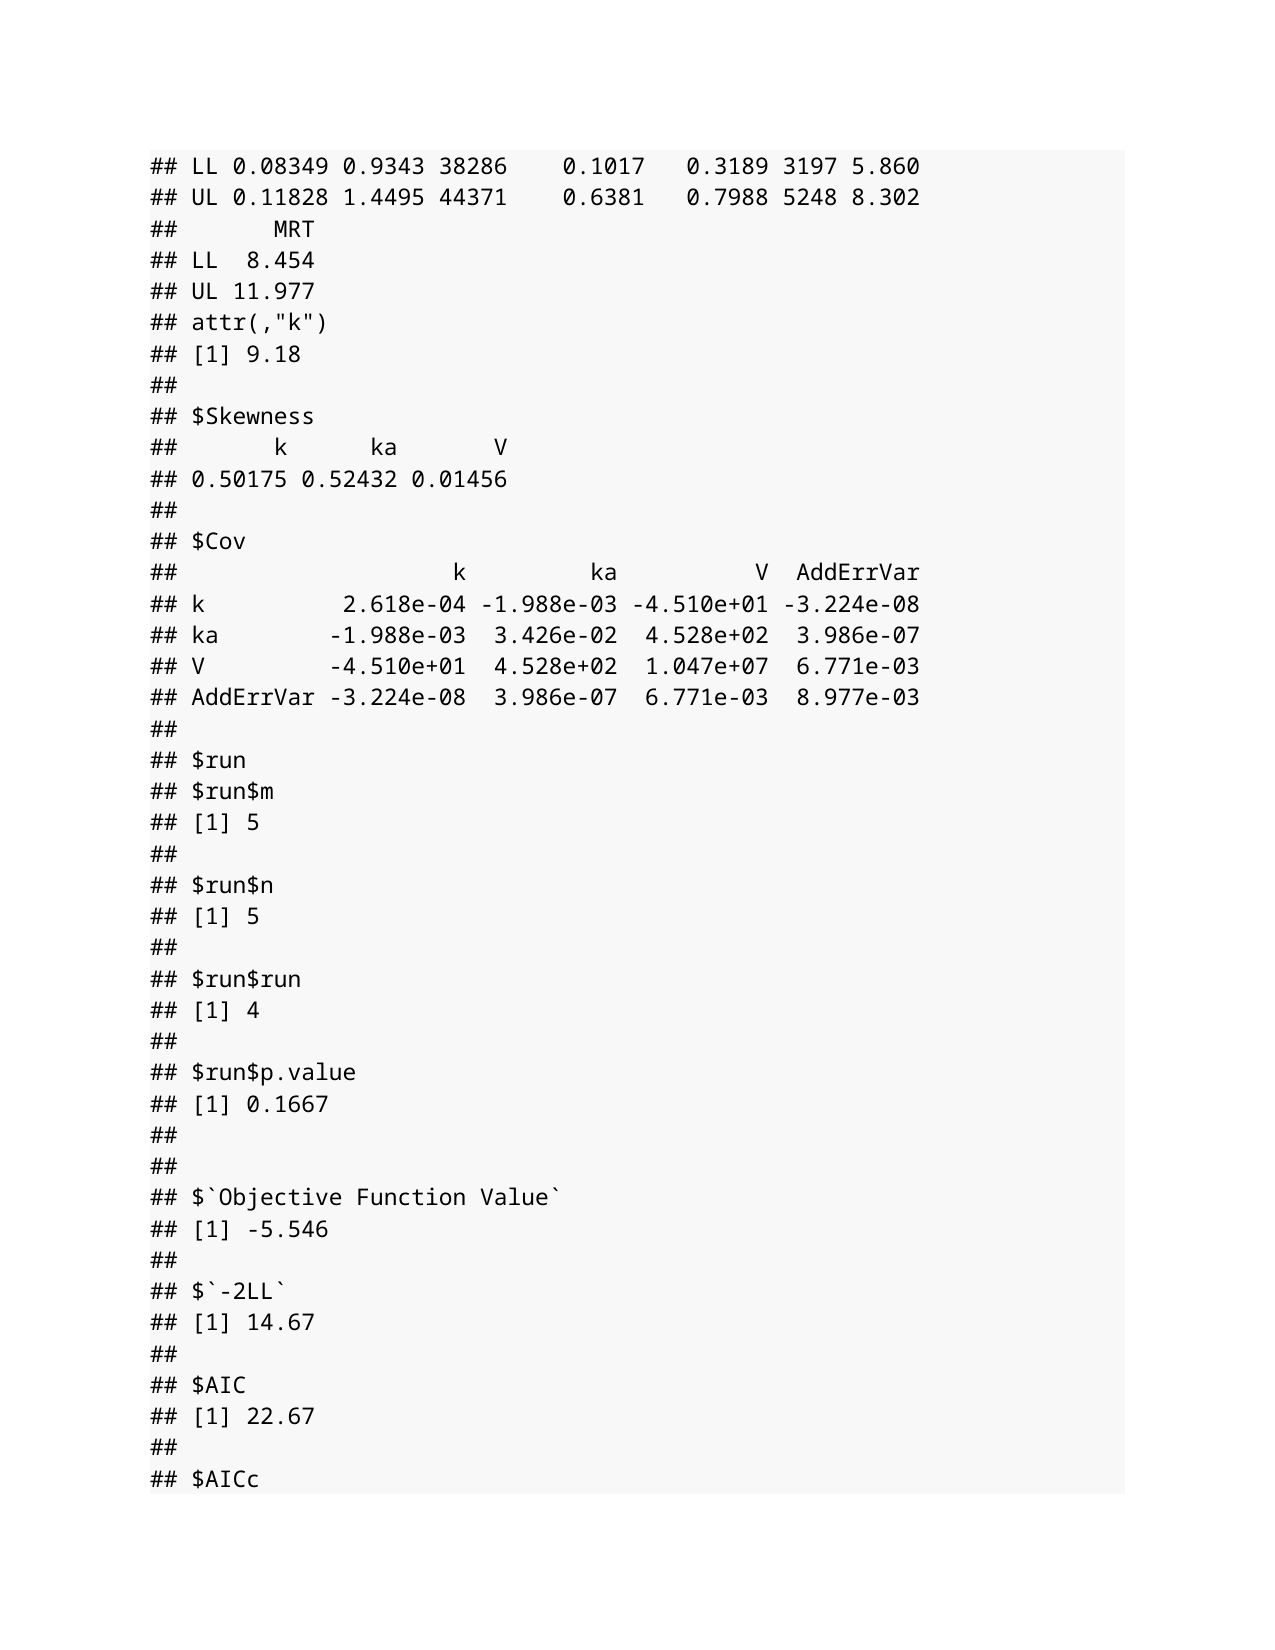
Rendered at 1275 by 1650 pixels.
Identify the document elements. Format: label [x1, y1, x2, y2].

text [150, 150, 1125, 1494]
